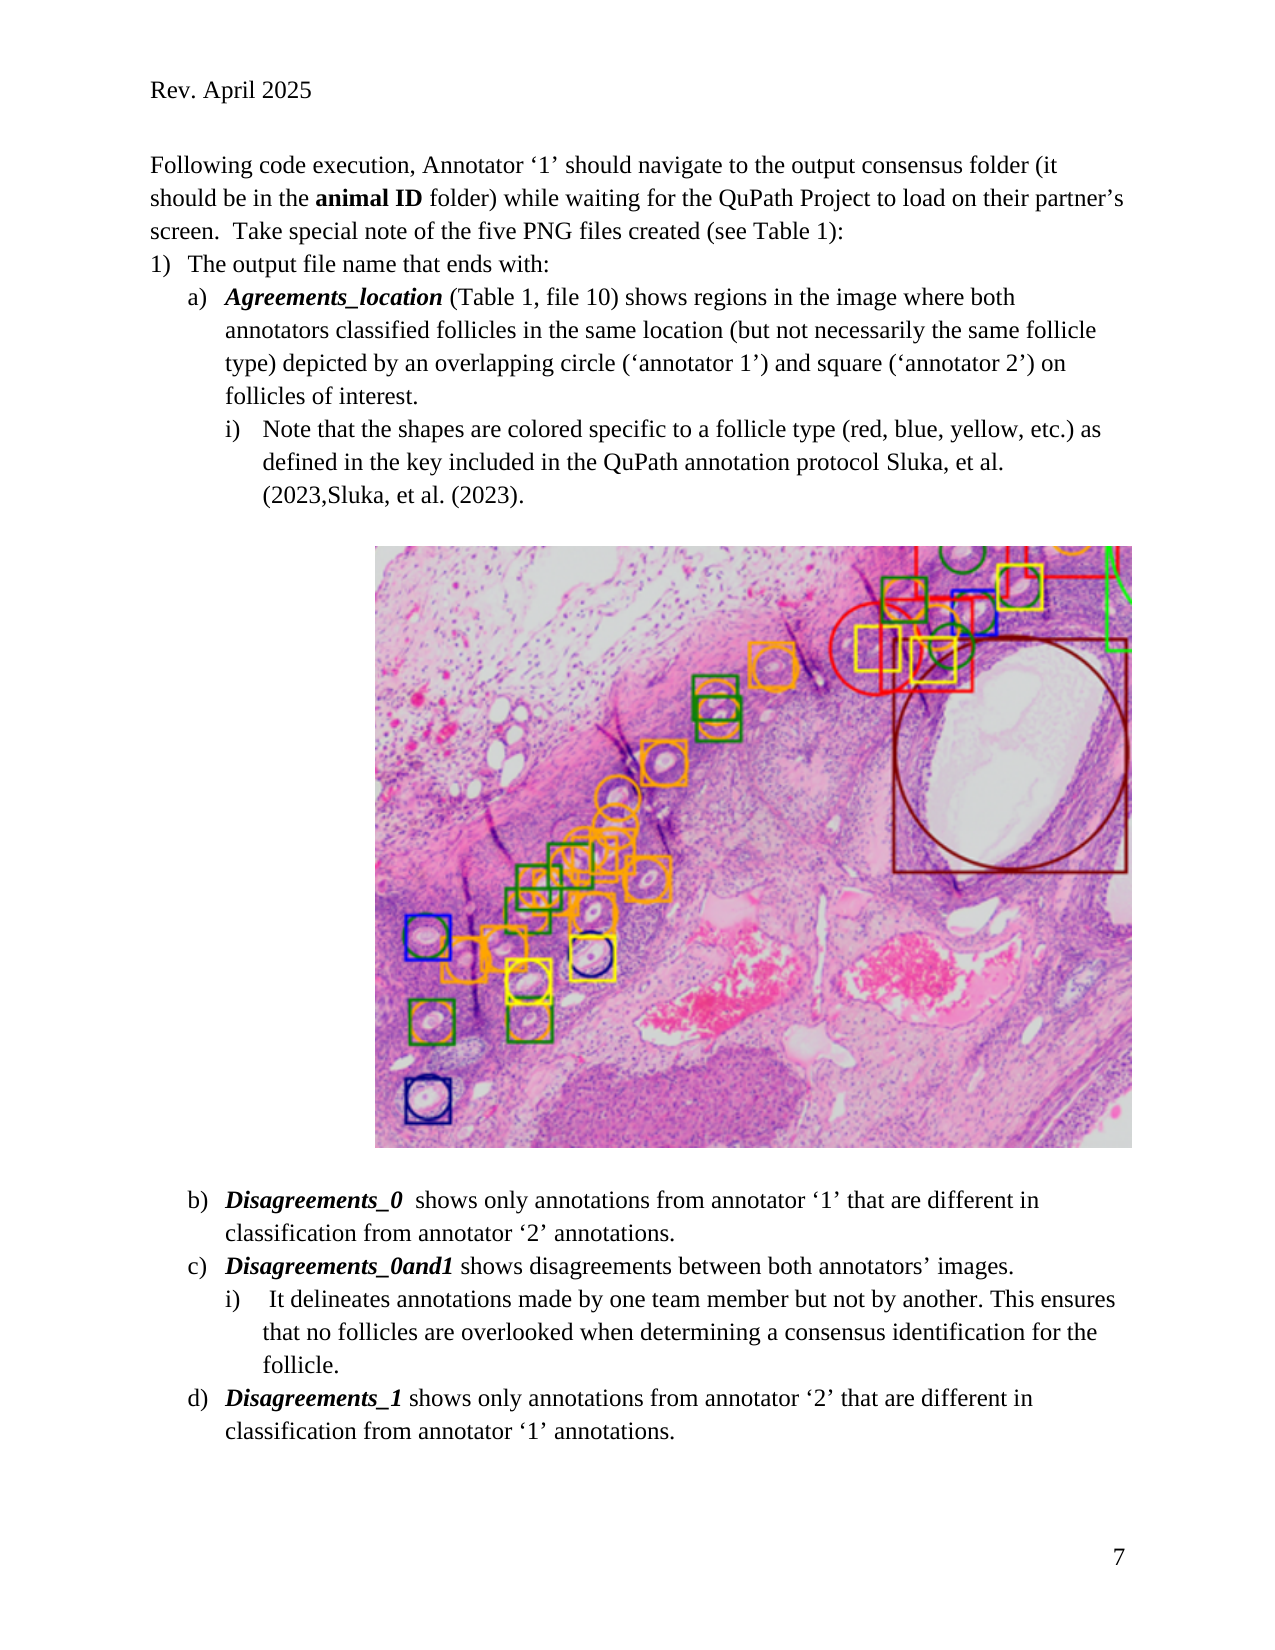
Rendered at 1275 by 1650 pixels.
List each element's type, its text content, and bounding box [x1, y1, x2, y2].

text Following code execution, Annotator ‘1’ should navigate to the output consensus folder (it should be in the animal ID folder) while waiting for the QuPath Project to load on their partner’s screen. Take special note of the five PNG files created (see Table 1): [150, 150, 1125, 245]
list The output file name that ends with: [150, 249, 1125, 278]
list Disagreements_1 shows only annotations from annotator ‘2’ that are different in classification from annotator ‘1’ annotations. [187, 1383, 1125, 1445]
picture [375, 546, 1132, 1148]
list Disagreements_0and1 shows disagreements between both annotators’ images. [187, 1251, 1125, 1280]
list Agreements_location (Table 1, file 10) shows regions in the image where both annotators classified follicles in the same location (but not necessarily the same follicle type) depicted by an overlapping circle (‘annotator 1’) and square (‘annotator 2’) on follicles of interest. [187, 282, 1125, 410]
list Disagreements_0 shows only annotations from annotator ‘1’ that are different in classification from annotator ‘2’ annotations. [187, 1185, 1125, 1247]
list Note that the shapes are colored specific to a follicle type (red, blue, yellow, etc.) as defined in the key included in the QuPath annotation protocol Sluka, et al. (2023,Sluka, et al. (2023). [225, 414, 1125, 509]
list It delineates annotations made by one team member but not by another. This ensures that no follicles are overlooked when determining a consensus identification for the follicle. [225, 1284, 1125, 1379]
